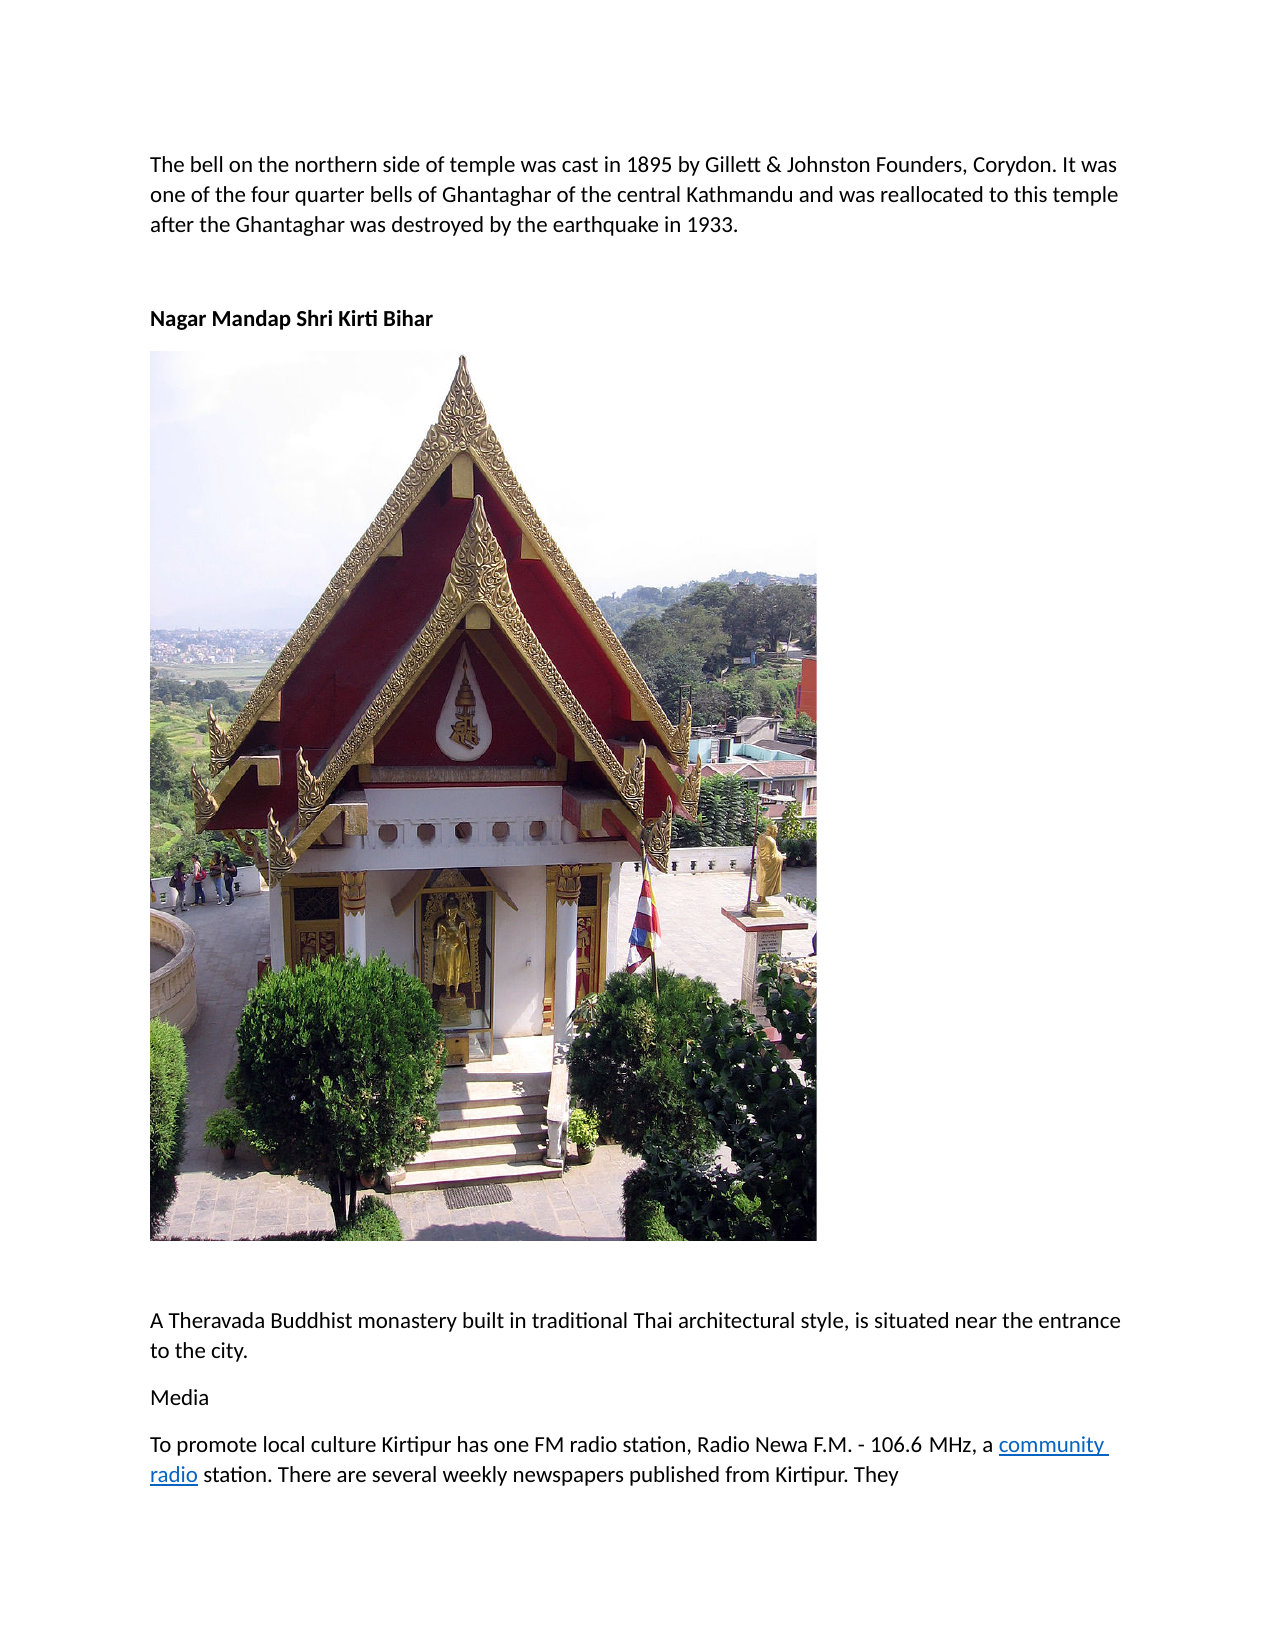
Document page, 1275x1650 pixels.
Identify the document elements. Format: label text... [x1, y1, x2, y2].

picture [150, 351, 817, 1241]
text Media [150, 1383, 1125, 1411]
text Nagar Mandap Shri Kirti Bihar [150, 304, 1125, 332]
text The bell on the northern side of temple was cast in 1895 by Gillett & Johnston Founders, Corydon. It was one of the four quarter bells of Ghantaghar of the central Kathmandu and was reallocated to this temple after the Ghantaghar was destroyed by the earthquake in 1933. [150, 150, 1125, 238]
text A Theravada Buddhist monastery built in traditional Thai architectural style, is situated near the entrance to the city. [150, 1306, 1125, 1364]
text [150, 1430, 1125, 1488]
